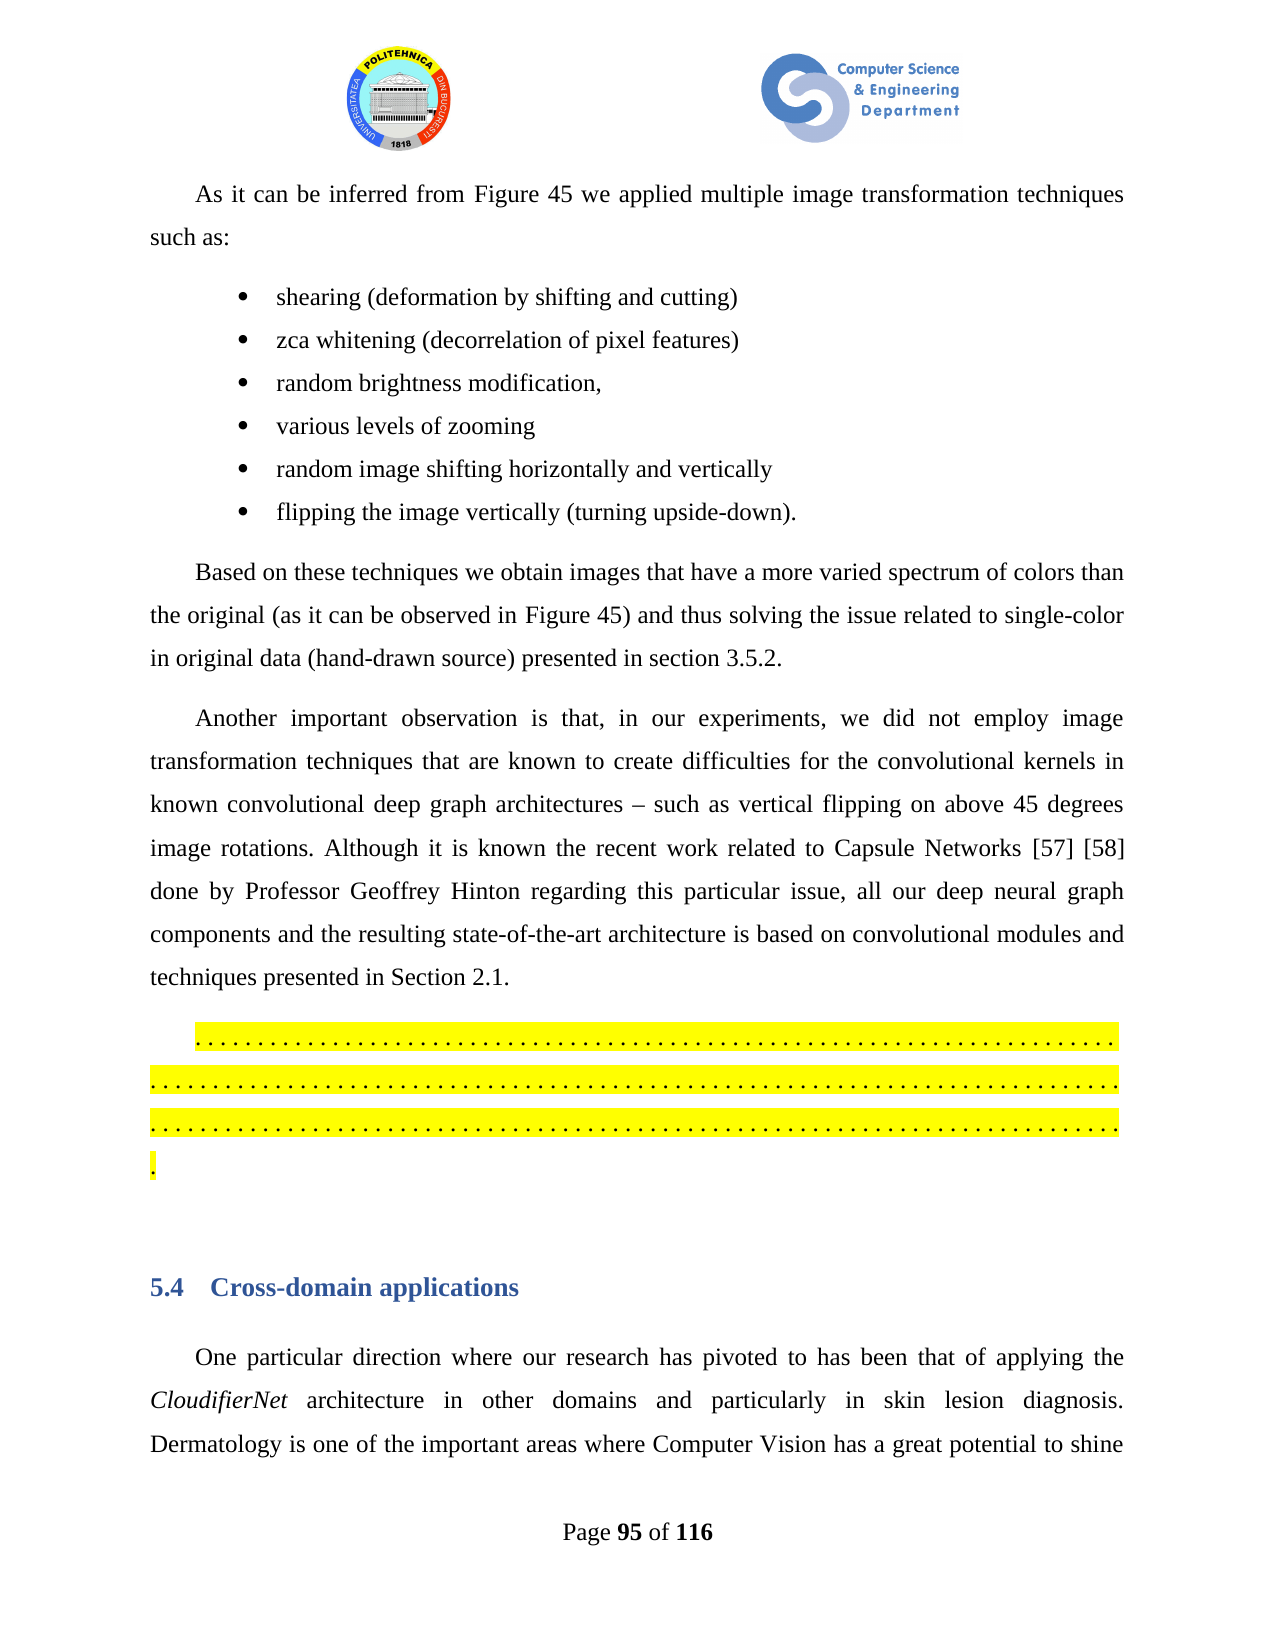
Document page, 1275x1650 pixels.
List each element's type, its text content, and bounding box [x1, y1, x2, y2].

text Another important observation is that, in our experiments, we did not employ image transformation techniques that are known to create difficulties for the convolutional kernels in known convolutional deep graph architectures – such as vertical flipping on above 45 degrees image rotations. Although it is known the recent work related to Capsule Networks done by Professor Geoffrey Hinton regarding this particular issue, all our deep neural graph components and the resulting state-of-the-art architecture is based on convolutional modules and techniques presented in Section 2.1. [150, 703, 1125, 991]
text . . . . . . . . . . . . . . . . . . . . . . . . . . . . . . . . . . . . . . . . . . . . . . . . . . . . . . . . . . . . . . . . . . . . . . . . . . . . . . . . . . . . . . . . . . . . . . . . . . . . . . . . . . . . . . . . . . . . . . . . . . . . . . . . . . . . . . . . . . . . . . . . . . . . . . . . . . . . . . . . . . . . . . . . . . . . . . . . . . . . . . . . . . . . . . . . . . . . . . . . . . . . . . . . . . . . . . . . . . . . . . . . . . . . . . . [150, 1022, 1125, 1180]
picture [346, 46, 451, 151]
picture [760, 53, 963, 144]
list random brightness modification, [239, 368, 1125, 397]
list flipping the image vertically (turning upside-down). [239, 497, 1125, 526]
text As it can be inferred from Figure 45 we applied multiple image transformation techniques such as: [150, 179, 1125, 251]
subtitle Cross-domain applications [150, 1271, 1125, 1302]
list zca whitening (decorrelation of pixel features) [239, 325, 1125, 354]
list various levels of zooming [239, 411, 1125, 440]
list shearing (deformation by shifting and cutting) [239, 282, 1125, 311]
text Based on these techniques we obtain images that have a more varied spectrum of colors than the original (as it can be observed in Figure 45) and thus solving the issue related to single-color in original data (hand-drawn source) presented in section 3.5.2. [150, 557, 1125, 672]
list random image shifting horizontally and vertically [239, 454, 1125, 483]
